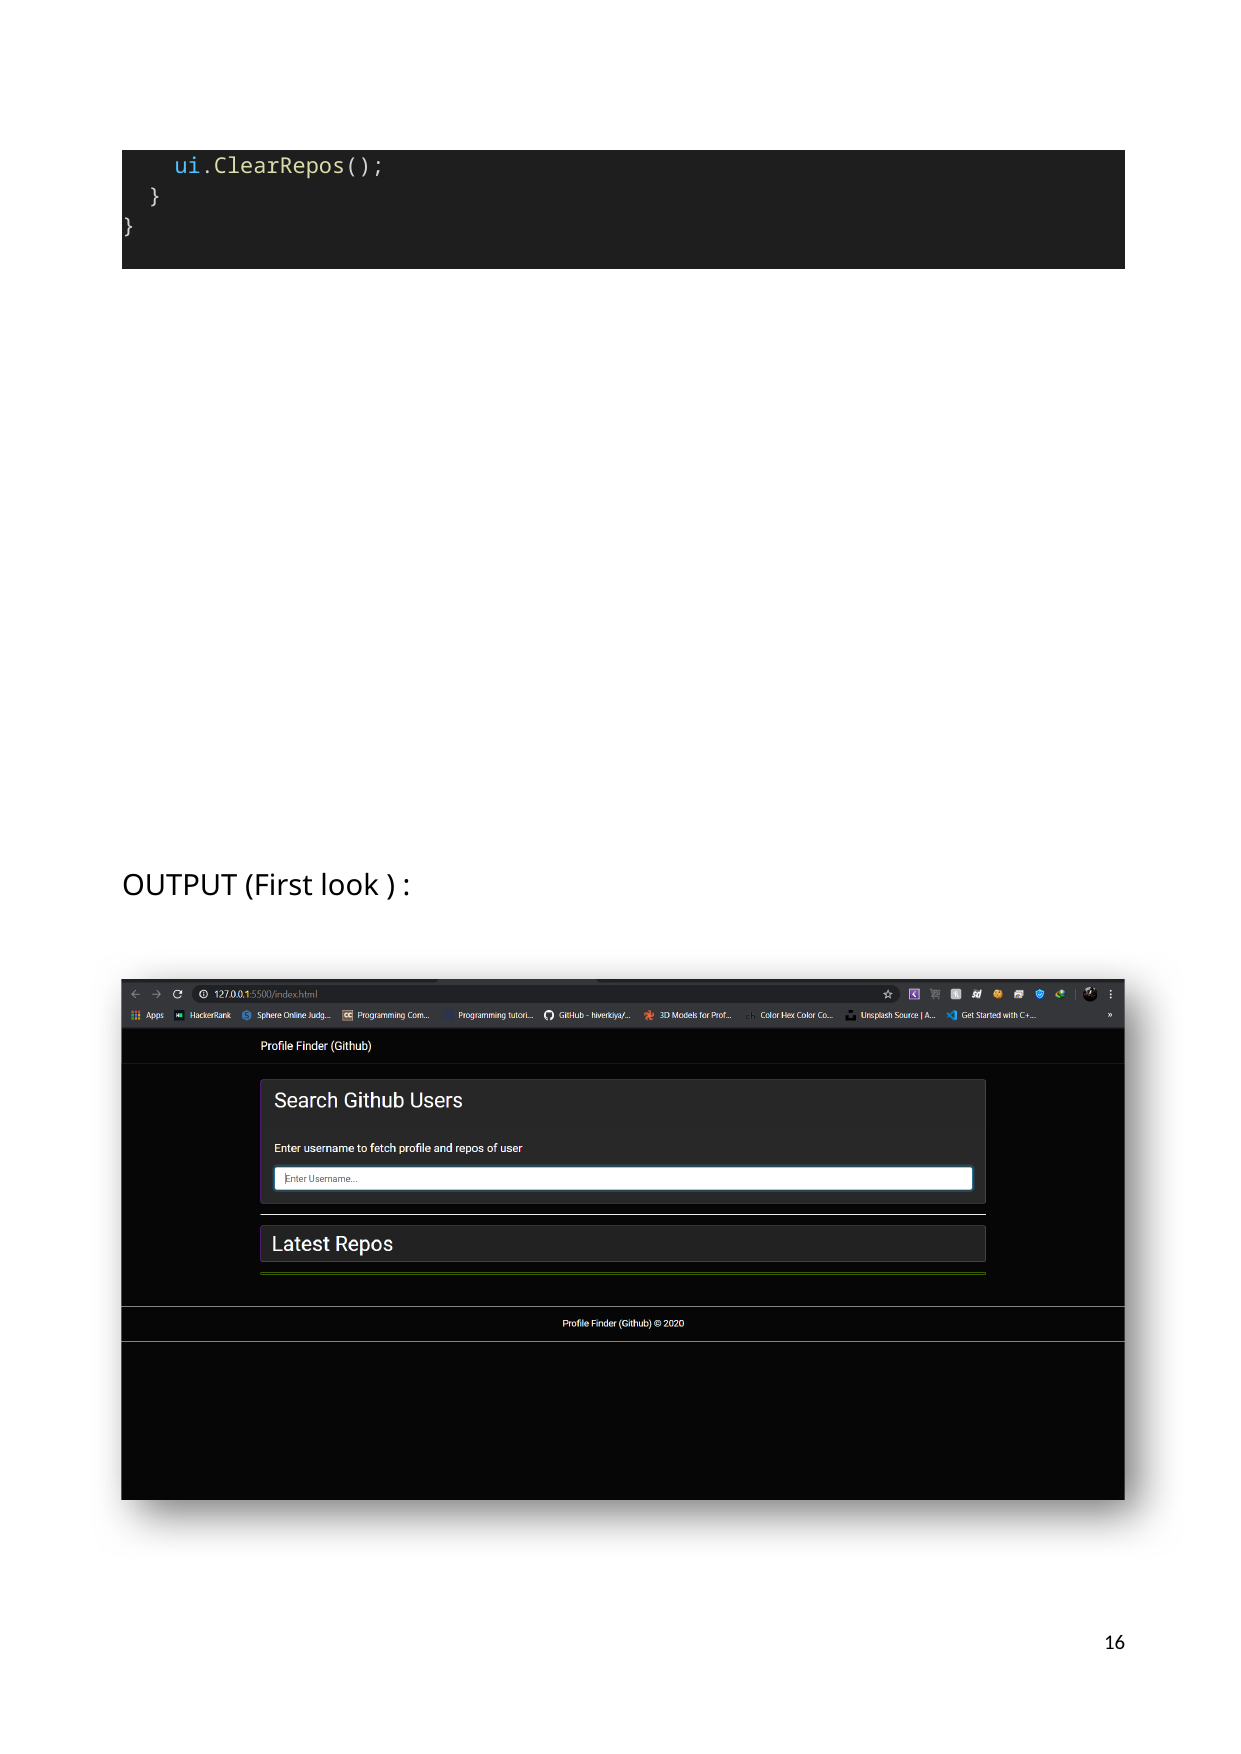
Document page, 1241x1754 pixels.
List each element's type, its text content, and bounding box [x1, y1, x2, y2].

text } [122, 209, 1125, 239]
text ui.ClearRepos(); [122, 150, 1125, 180]
picture [121, 979, 1125, 1500]
text OUTPUT (First look ) : [122, 864, 1125, 904]
text } [122, 180, 1125, 209]
